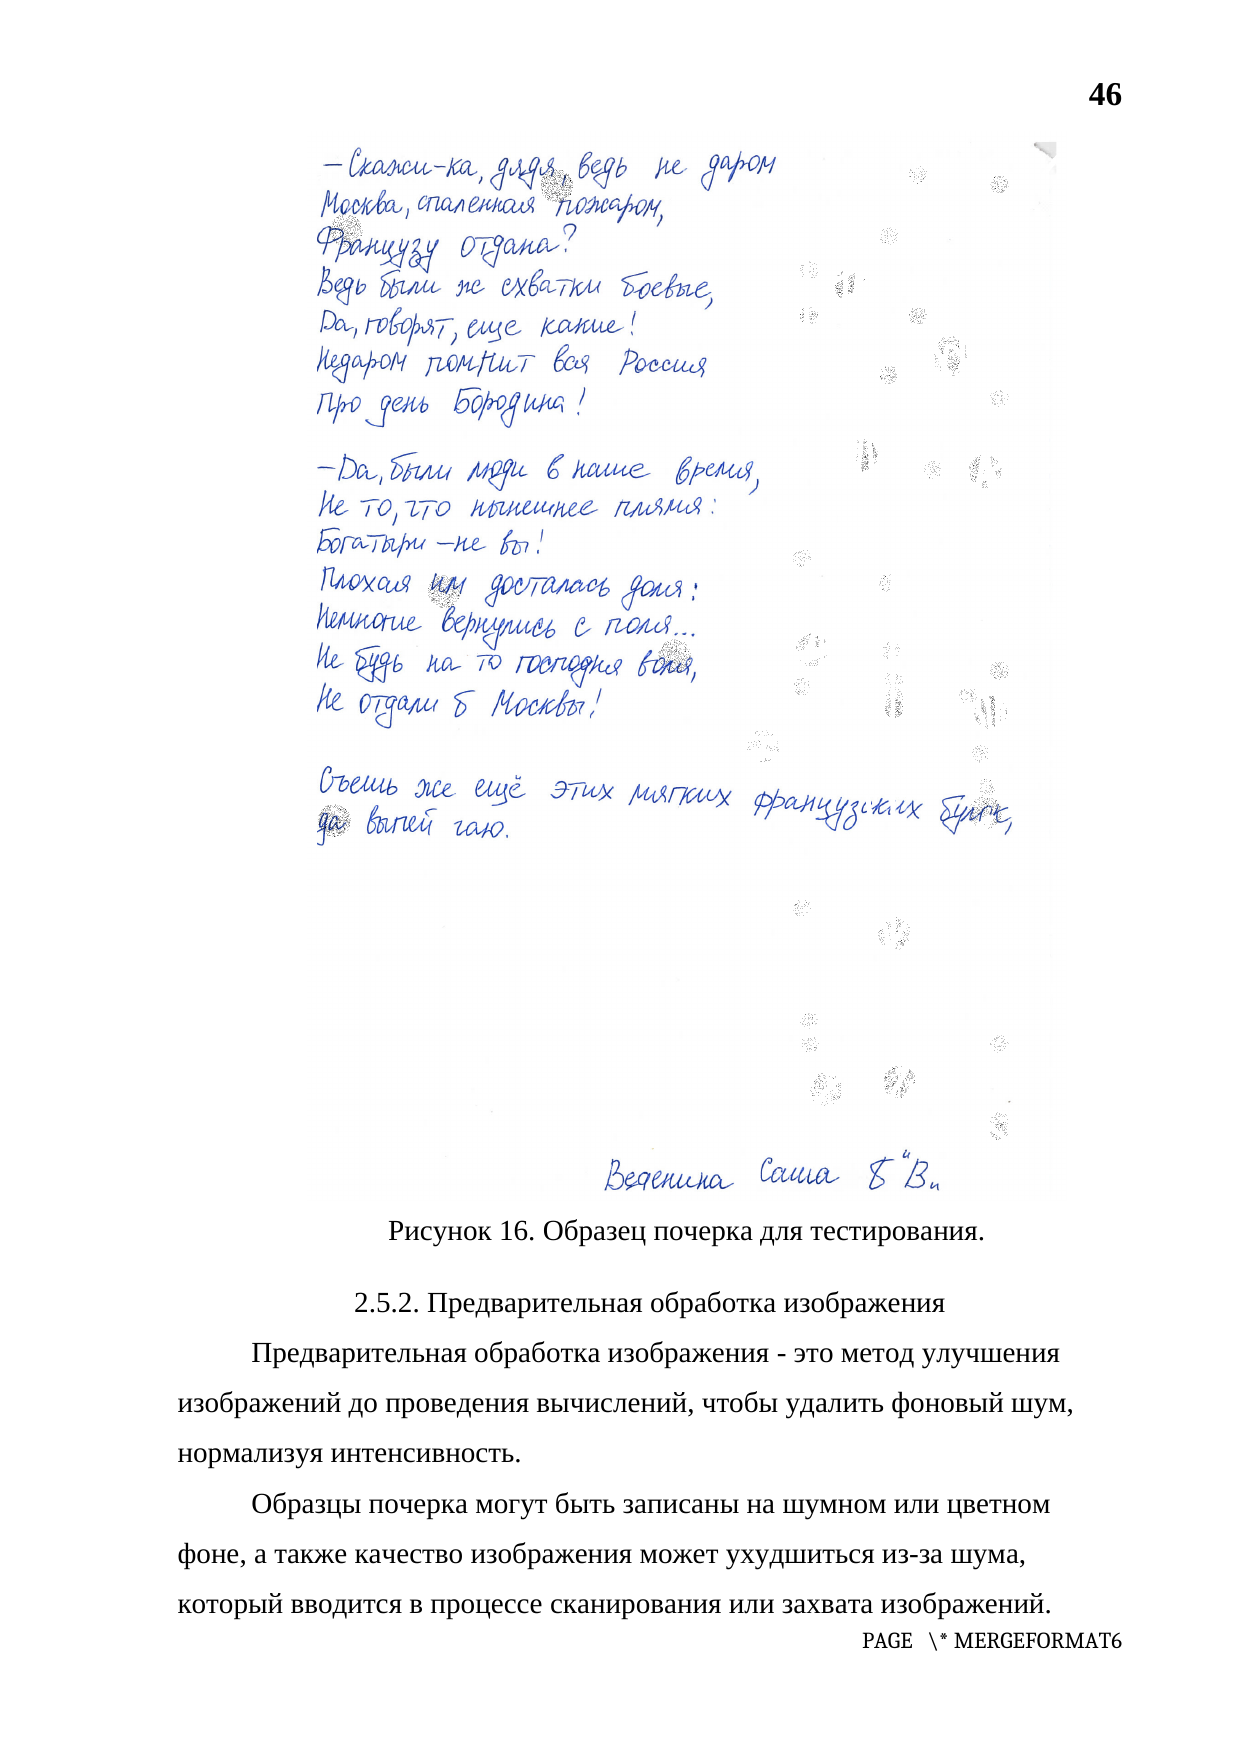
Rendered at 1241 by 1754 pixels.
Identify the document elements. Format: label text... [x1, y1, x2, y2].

subtitle 2.5.2. Предварительная обработка изображения [177, 1285, 1122, 1318]
text Предварительная обработка изображения - это метод улучшения изображений до проведения вычислений, чтобы удалить фоновый шум, нормализуя интенсивность. [177, 1335, 1122, 1469]
text Рисунок 16. Образец почерка для тестирования. [177, 1213, 1122, 1247]
picture [306, 131, 1067, 1201]
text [177, 1486, 1122, 1620]
